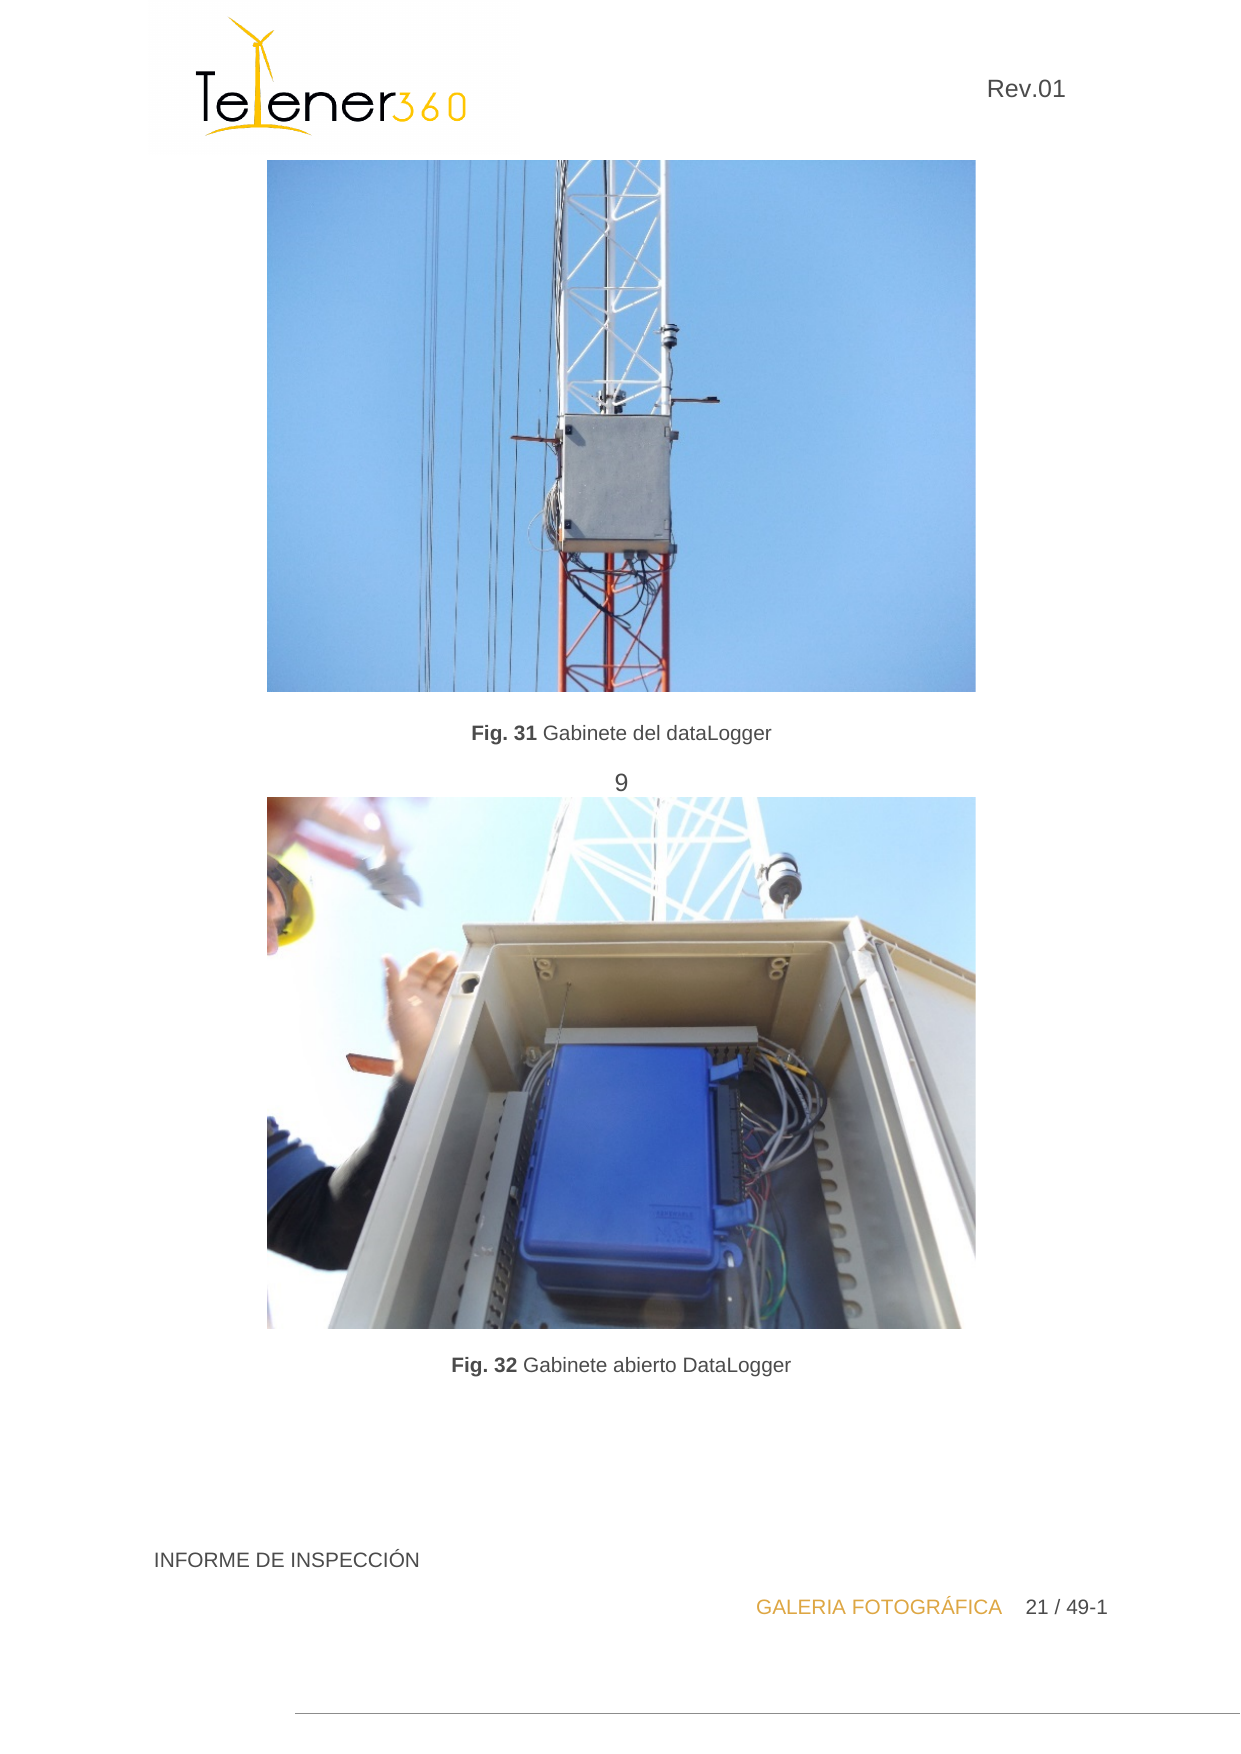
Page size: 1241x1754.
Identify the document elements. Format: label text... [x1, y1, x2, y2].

text 9 [89, 768, 1154, 797]
picture [147, 0, 521, 155]
text Fig. 32 Gabinete abierto DataLogger [89, 1353, 1154, 1377]
text Fig. 31 Gabinete del dataLogger [89, 721, 1154, 744]
picture [267, 160, 976, 692]
picture [267, 797, 976, 1329]
